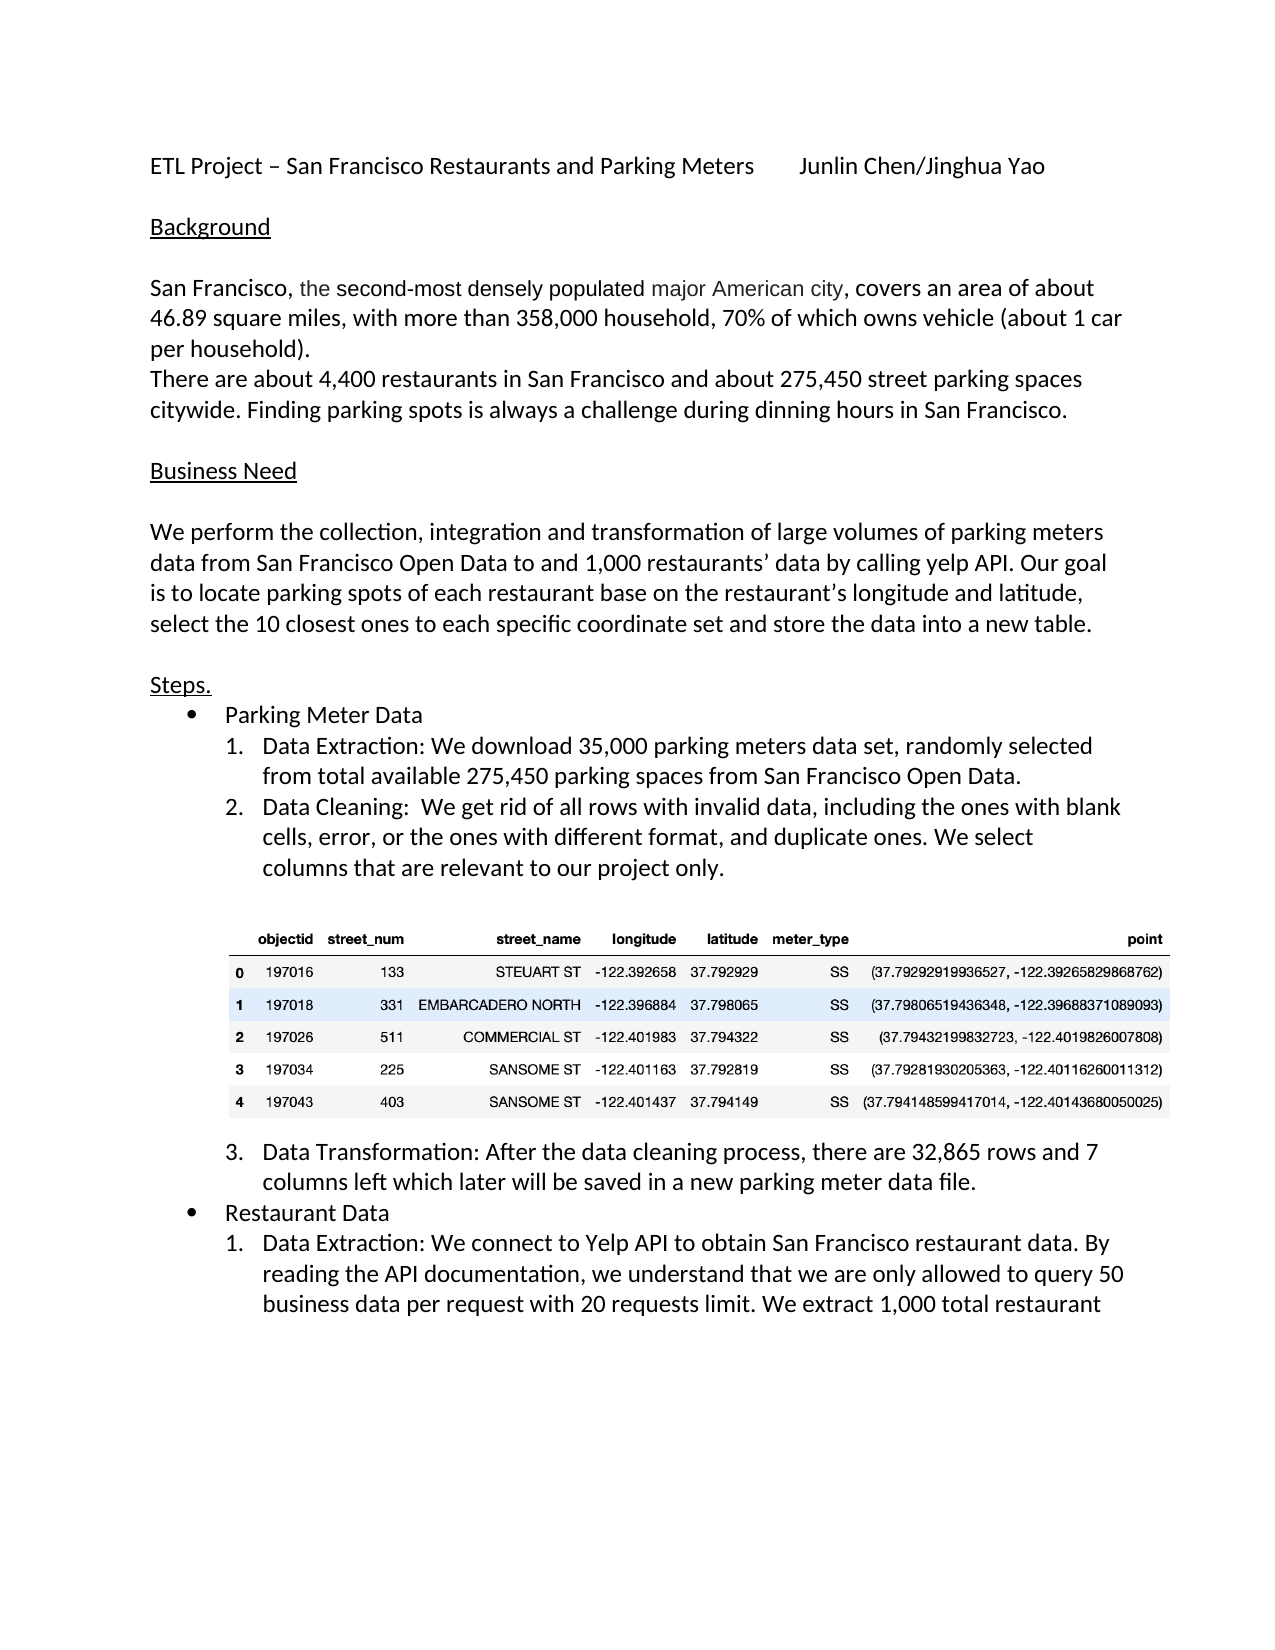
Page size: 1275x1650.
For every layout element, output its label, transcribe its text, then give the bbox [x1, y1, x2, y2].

picture [225, 913, 1200, 1136]
text There are about 4,400 restaurants in San Francisco and about 275,450 street parking spaces citywide. Finding parking spots is always a challenge during dinning hours in San Francisco. [150, 364, 1125, 425]
text Business Need [150, 455, 1125, 486]
text San Francisco, the second-most densely populated major American city, covers an area of about 46.89 square miles, with more than 358,000 household, 70% of which owns vehicle (about 1 car per household). [150, 272, 1125, 364]
list Parking Meter Data [187, 699, 1125, 730]
list Data Extraction: We download 35,000 parking meters data set, randomly selected from total available 275,450 parking spaces from San Francisco Open Data. [225, 730, 1125, 791]
text We perform the collection, integration and transformation of large volumes of parking meters data from San Francisco Open Data to and 1,000 restaurants’ data by calling yelp API. Our goal is to locate parking spots of each restaurant base on the restaurant’s longitude and latitude, select the 10 closest ones to each specific coordinate set and store the data into a new table. [150, 516, 1125, 638]
list Restaurant Data [187, 1197, 1125, 1227]
list Data Transformation: After the data cleaning process, there are 32,865 rows and 7 columns left which later will be saved in a new parking meter data file. [225, 1136, 1125, 1197]
text ETL Project – San Francisco Restaurants and Parking Meters Junlin Chen/Jinghua Yao [150, 150, 1125, 181]
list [225, 1227, 1125, 1319]
list Data Cleaning: We get rid of all rows with invalid data, including the ones with blank cells, error, or the ones with different format, and duplicate ones. We select columns that are relevant to our project only. [225, 791, 1125, 882]
text Steps. [150, 669, 1125, 699]
text Background [150, 211, 1125, 242]
